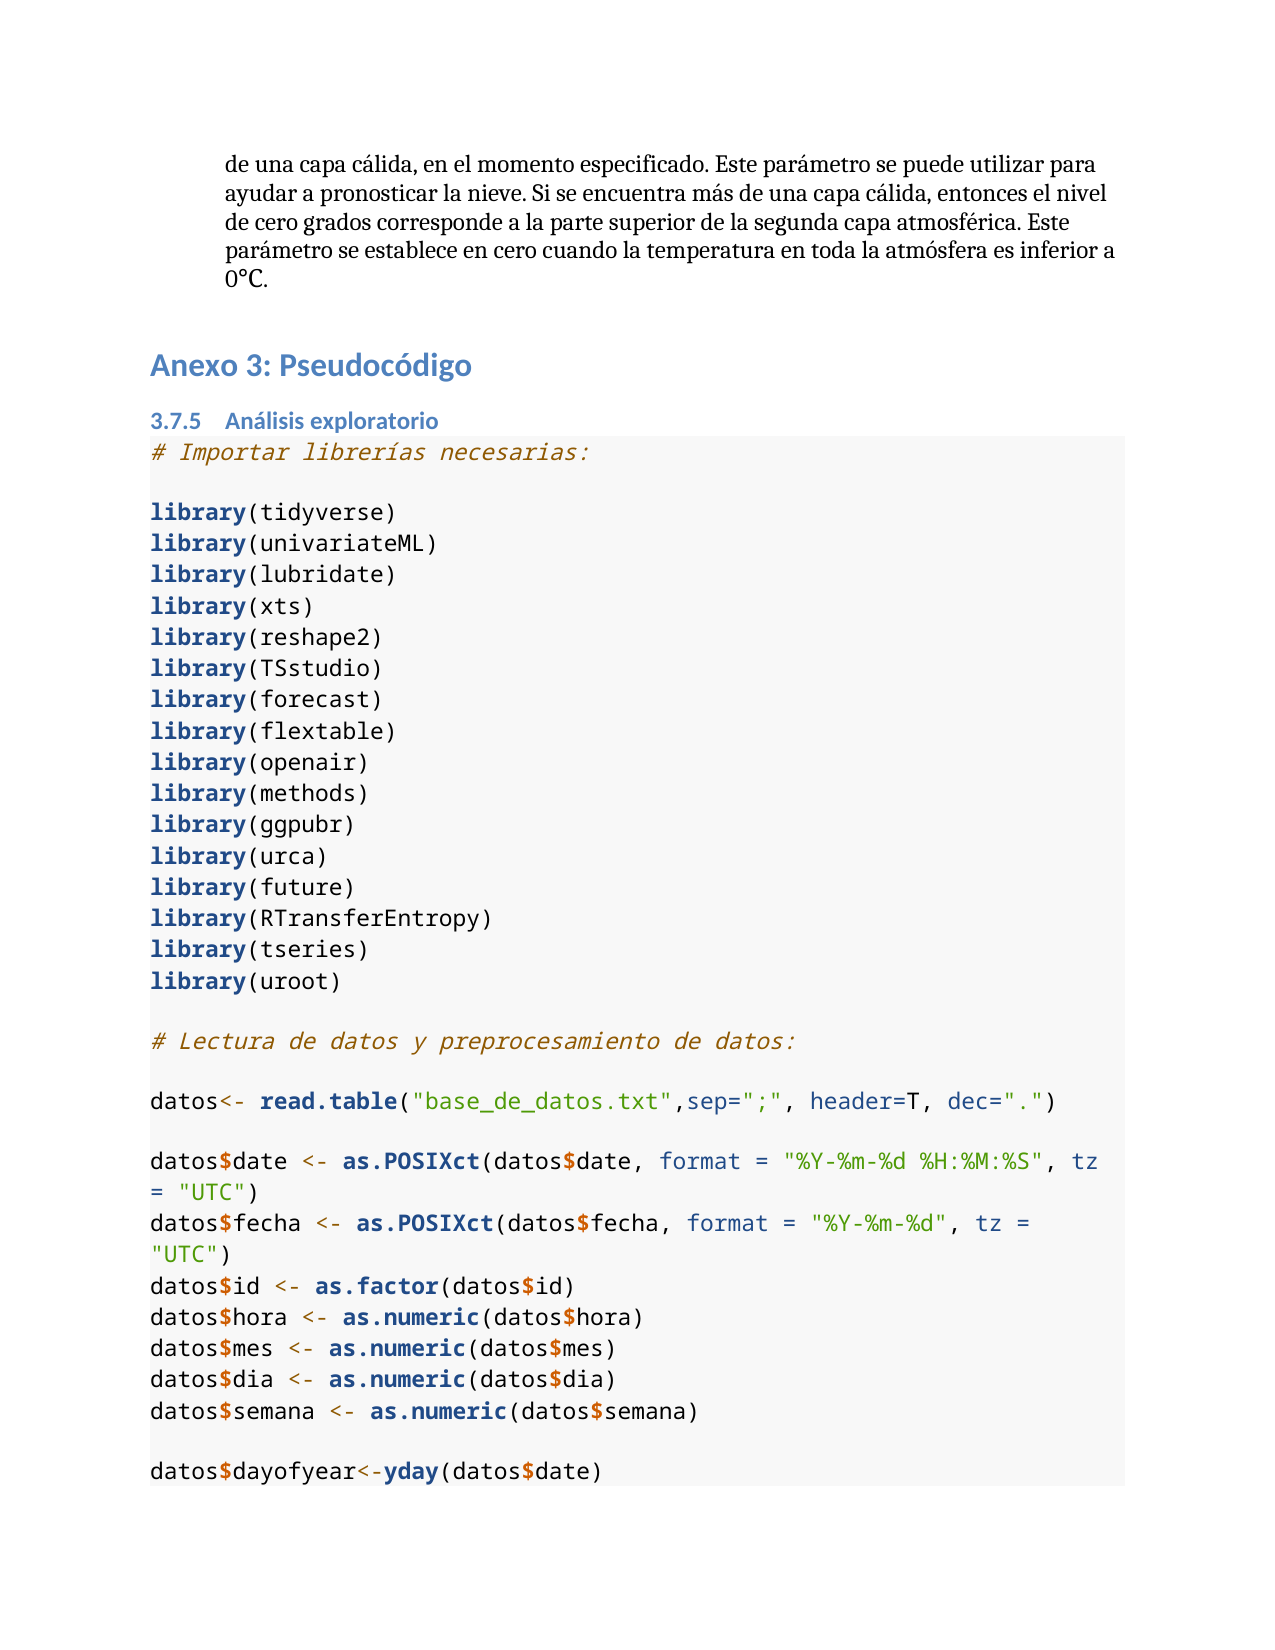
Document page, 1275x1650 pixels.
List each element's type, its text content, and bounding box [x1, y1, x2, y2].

subtitle 3.7.5 Análisis exploratorio [150, 405, 1125, 436]
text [150, 436, 1125, 1486]
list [175, 150, 1125, 294]
subtitle Anexo 3: Pseudocódigo [150, 344, 1125, 384]
